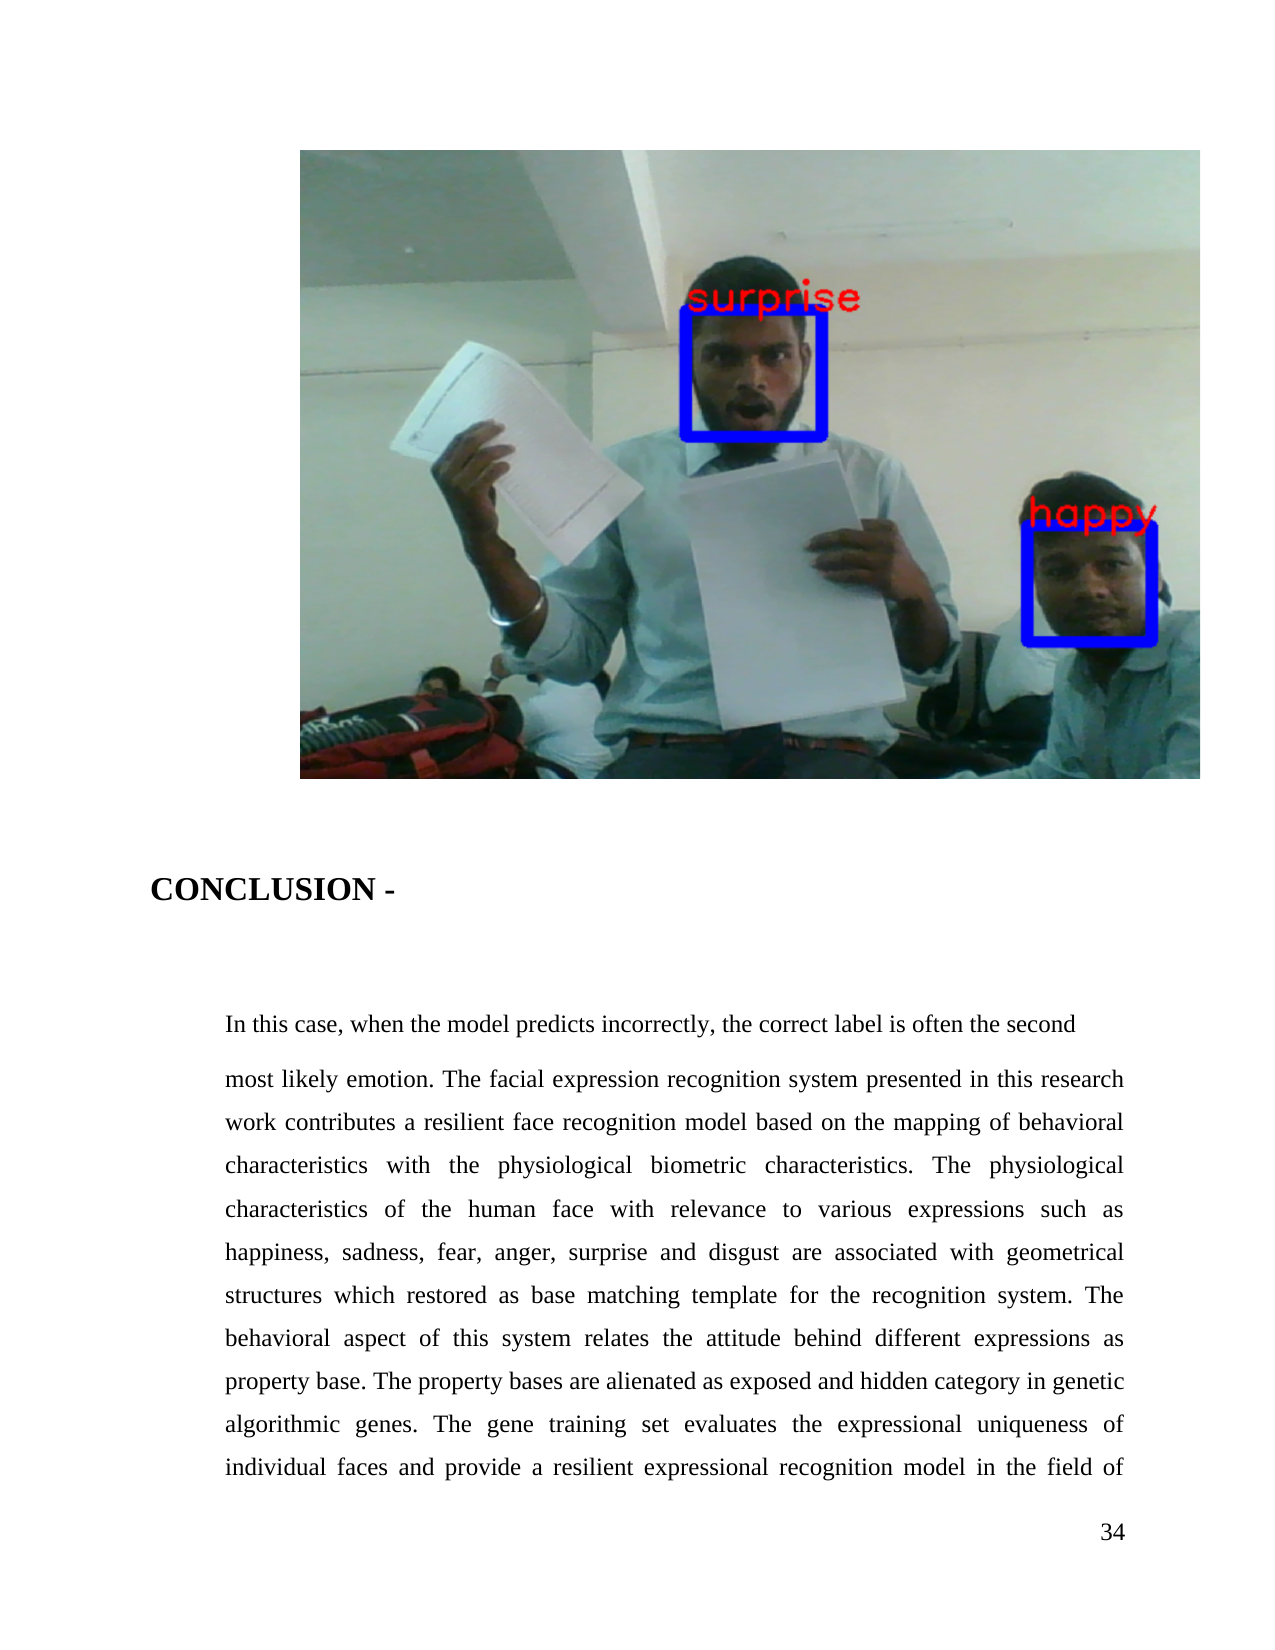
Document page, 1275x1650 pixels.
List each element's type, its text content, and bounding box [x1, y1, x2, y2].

text CONCLUSION - [62, 869, 1125, 907]
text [225, 1064, 1125, 1481]
picture [300, 150, 1200, 779]
text In this case, when the model predicts incorrectly, the correct label is often the second [225, 1009, 1125, 1037]
